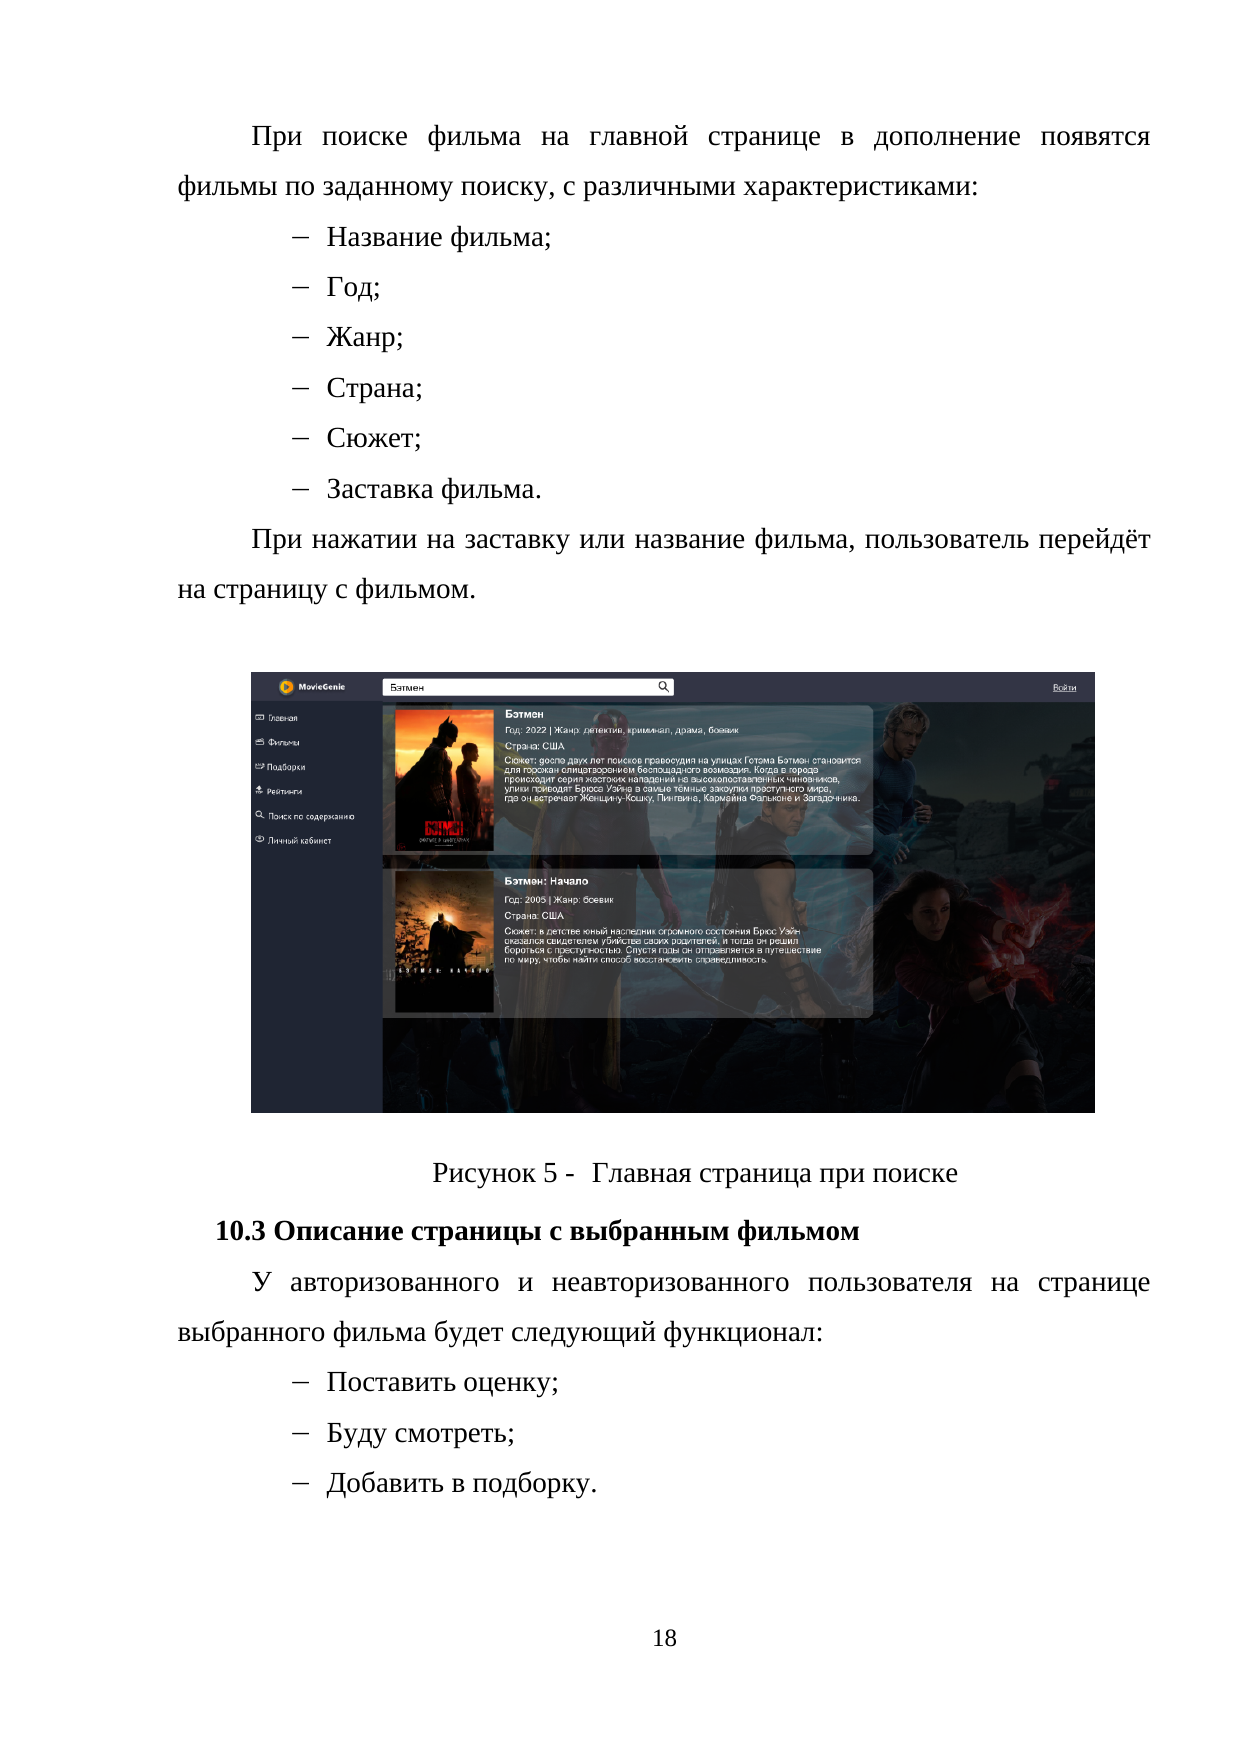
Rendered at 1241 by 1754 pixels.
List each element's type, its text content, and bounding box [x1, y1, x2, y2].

text Добавить в подборку. [289, 1465, 1152, 1499]
text Страна; [289, 370, 1152, 404]
text Название фильма; [289, 219, 1152, 252]
text У авторизованного и неавторизованного пользователя на странице выбранного фильма будет следующий функционал: [177, 1264, 1152, 1347]
list Описание страницы с выбранным фильмом [215, 1213, 1152, 1247]
text Заставка фильма. [289, 471, 1152, 504]
text При нажатии на заставку или название фильма, пользователь перейдёт на страницу с фильмом. [177, 521, 1152, 605]
text При поиске фильма на главной странице в дополнение появятся фильмы по заданному поиску, с различными характеристиками: [177, 118, 1152, 202]
text Год; [289, 269, 1152, 303]
text Главная страница при поиске [252, 1155, 1152, 1188]
text Жанр; [289, 319, 1152, 353]
text Буду смотреть; [289, 1415, 1152, 1448]
picture [251, 672, 1095, 1113]
text Сюжет; [289, 420, 1152, 454]
text Поставить оценку; [289, 1364, 1152, 1398]
